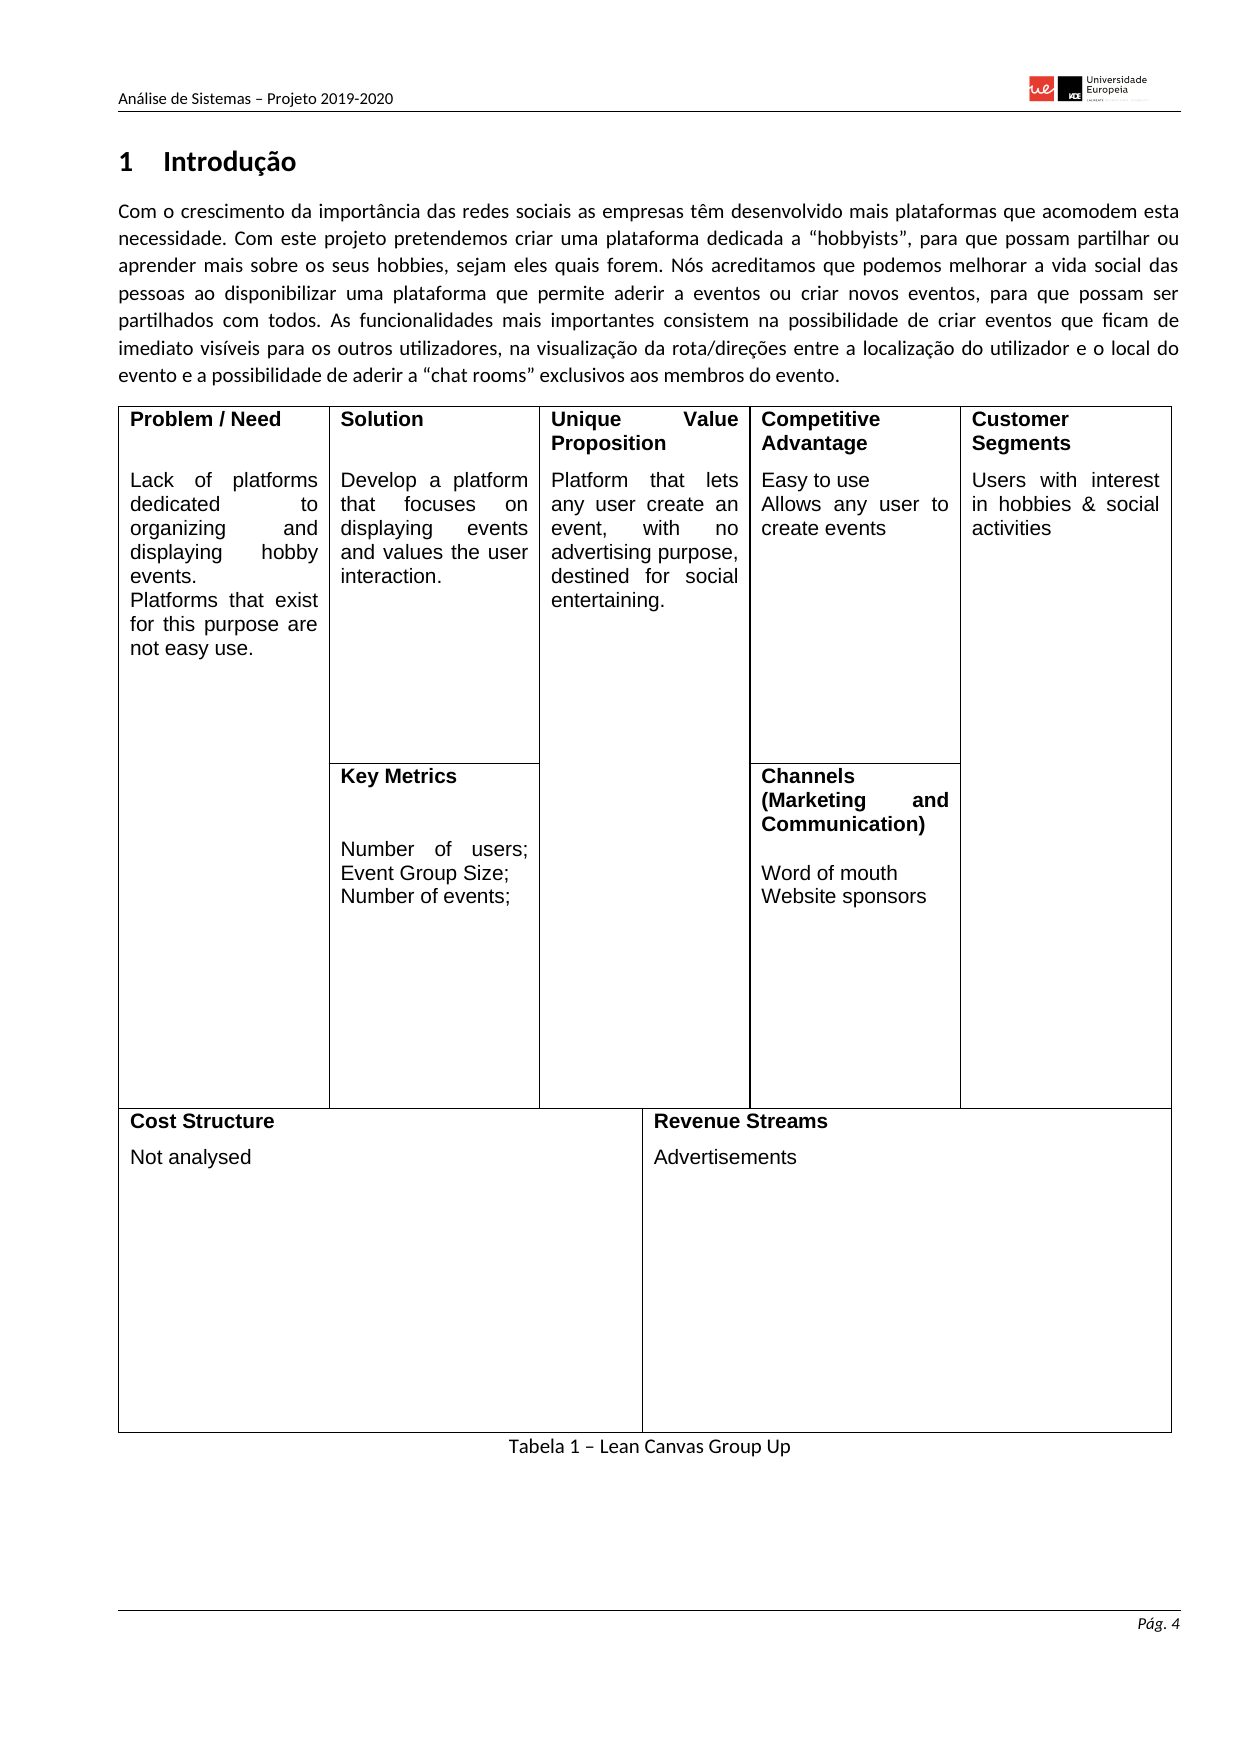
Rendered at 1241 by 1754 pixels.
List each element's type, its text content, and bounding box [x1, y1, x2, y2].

table_cell Develop a platform that focuses on displaying events and values the user interaction. [330, 468, 539, 762]
table_cell Word of mouth Website sponsors [751, 835, 960, 1108]
table_cell Channels (Marketing and Communication) [751, 764, 960, 835]
table_cell Advertisements [643, 1145, 1171, 1432]
table_header Solution [330, 407, 539, 468]
table_cell Cost Structure [119, 1109, 642, 1145]
text Tabela 1 – Lean Canvas Group Up [118, 1433, 1181, 1459]
text Com o crescimento da importância das redes sociais as empresas têm desenvolvido mais plataformas que acomodem esta necessidade. Com este projeto pretendemos criar uma plataforma dedicada a “hobbyists”, para que possam partilhar ou aprender mais sobre os seus hobbies, sejam eles quais forem. Nós acreditamos que podemos melhorar a vida social das pessoas ao disponibilizar uma plataforma que permite aderir a eventos ou criar novos eventos, para que possam ser partilhados com todos. As funcionalidades mais importantes consistem na possibilidade de criar eventos que ficam de imediato visíveis para os outros utilizadores, na visualização da rota/direções entre a localização do utilizador e o local do evento e a possibilidade de aderir a “chat rooms” exclusivos aos membros do evento. [118, 198, 1181, 388]
table_cell Number of users; Event Group Size; Number of events; [330, 835, 539, 1108]
picture [1026, 73, 1152, 105]
subtitle Introdução [118, 143, 1181, 178]
table_cell Easy to use Allows any user to create events [751, 468, 960, 762]
table_header Unique Value Proposition [540, 407, 749, 468]
table_cell Key Metrics [330, 764, 539, 835]
table_cell Revenue Streams [643, 1109, 1171, 1145]
table_header Competitive Advantage [751, 407, 960, 468]
table_header Customer Segments [961, 407, 1171, 468]
table_cell Users with interest in hobbies & social activities [961, 468, 1171, 1108]
table_cell Not analysed [119, 1145, 642, 1432]
table_header Problem / Need [119, 407, 329, 468]
table_cell Platform that lets any user create an event, with no advertising purpose, destined for social entertaining. [540, 468, 749, 1108]
table_cell Lack of platforms dedicated to organizing and displaying hobby events. Platforms that exist for this purpose are not easy use. [119, 468, 329, 1108]
